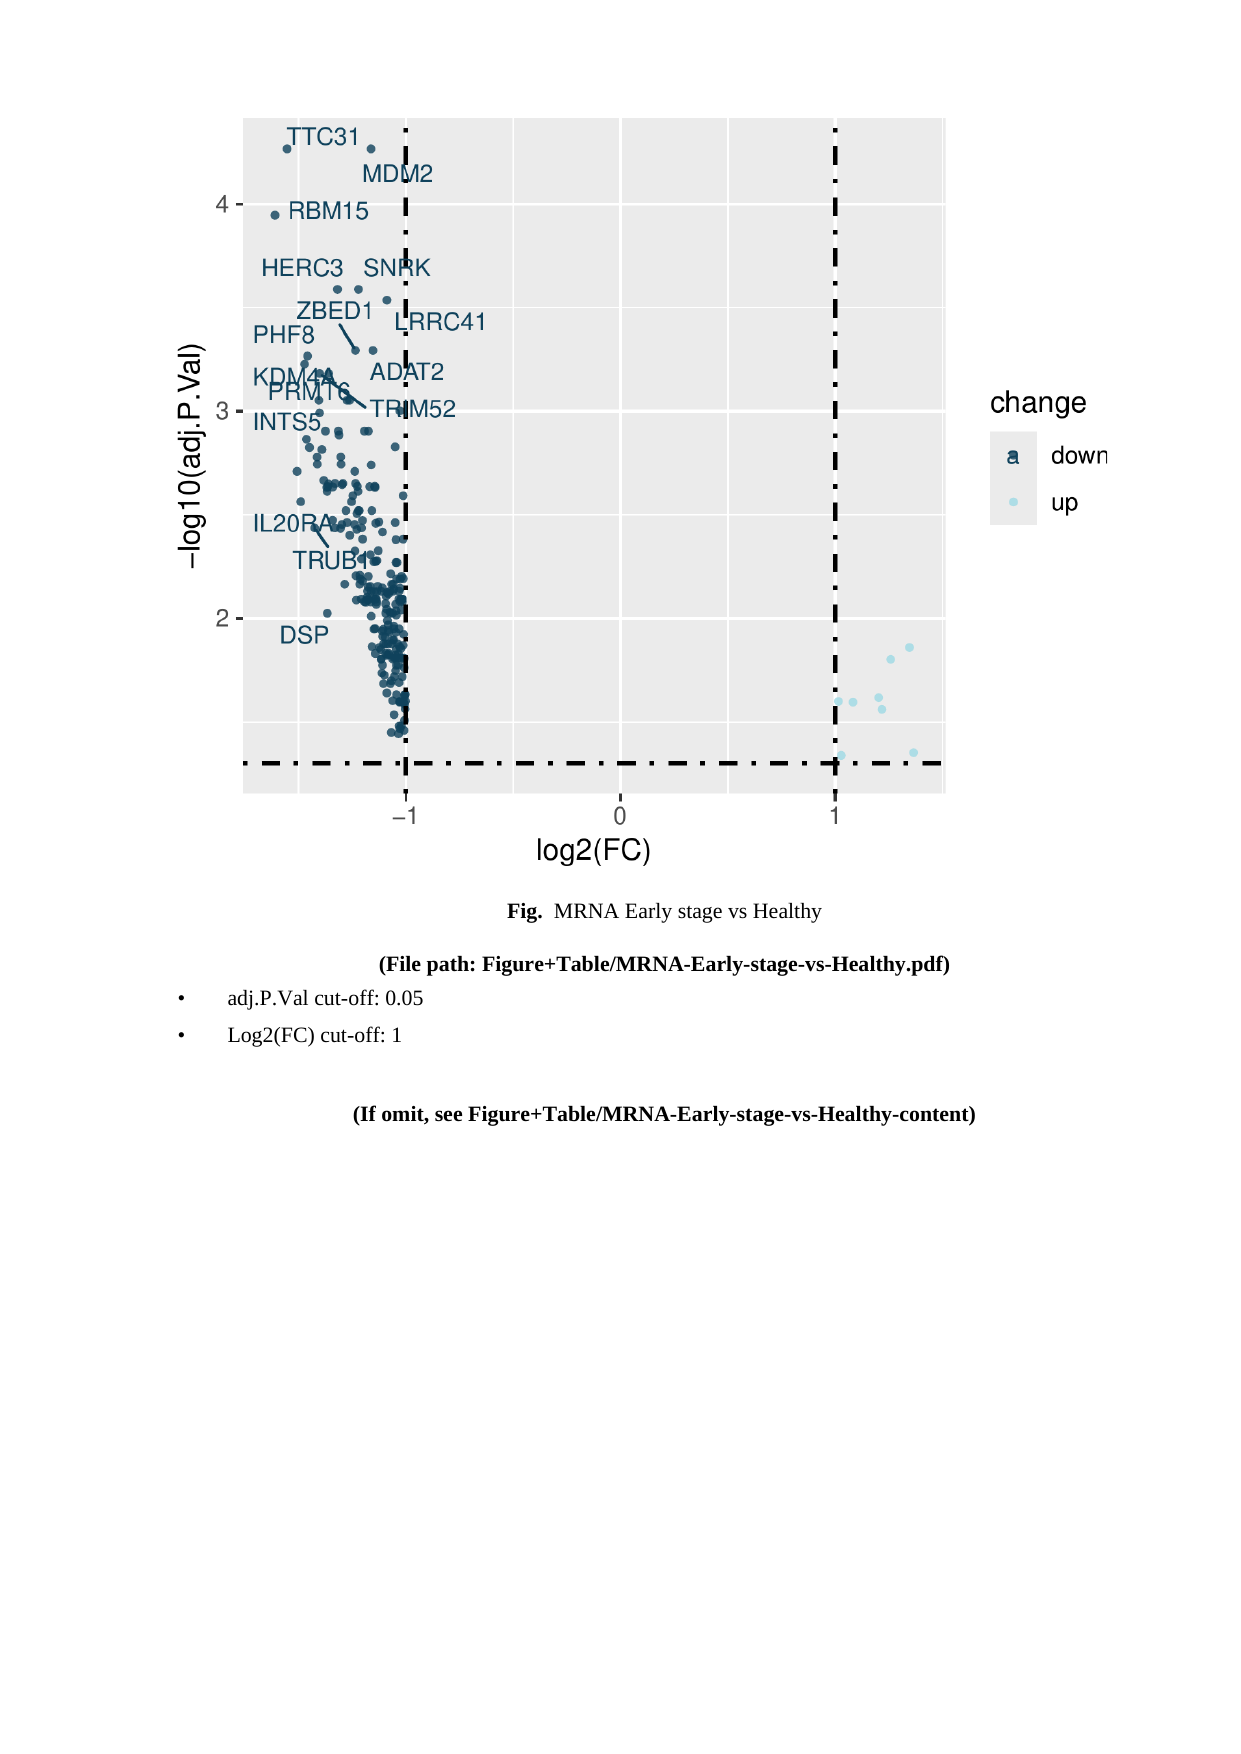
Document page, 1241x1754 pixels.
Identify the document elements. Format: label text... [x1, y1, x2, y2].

text (If omit, see Figure+Table/MRNA-Early-stage-vs-Healthy-content) [177, 1068, 1152, 1118]
text (File path: Figure+Table/MRNA-Early-stage-vs-Healthy.pdf) [177, 931, 1152, 981]
text Fig. MRNA Early stage vs Healthy [177, 898, 1152, 924]
picture [177, 118, 1108, 866]
list adj.P.Val cut-off: 0.05 [177, 985, 1152, 1010]
list Log2(FC) cut-off: 1 [177, 1026, 1152, 1051]
